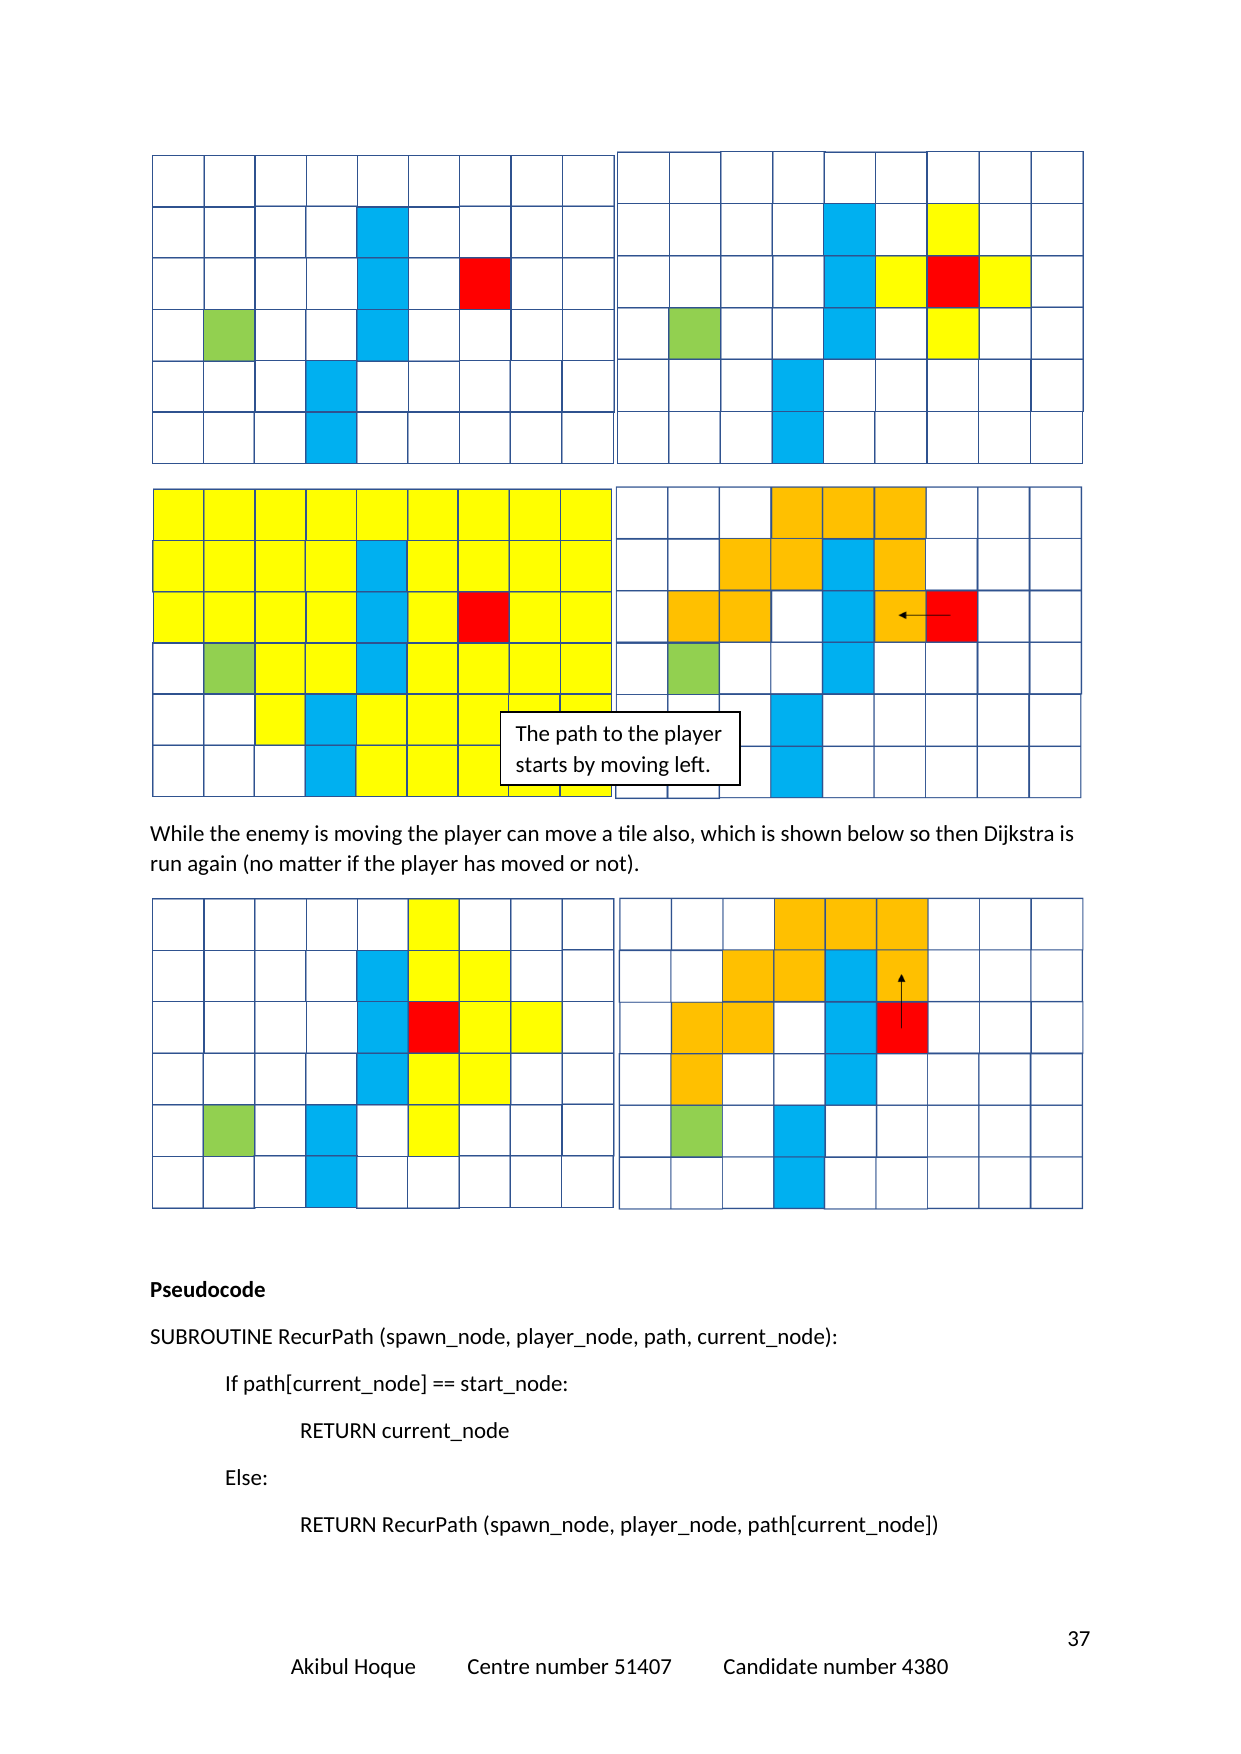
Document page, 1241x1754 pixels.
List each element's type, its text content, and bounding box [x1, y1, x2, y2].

text RETURN current_node [150, 1416, 1090, 1444]
picture [614, 485, 1085, 800]
text RETURN RecurPath (spawn_node, player_node, path[current_node]) [150, 1510, 1090, 1538]
text If path[current_node] == start_node: [150, 1369, 1090, 1397]
picture [616, 895, 1084, 1210]
text Pseudocode [150, 1276, 1090, 1303]
text SUBROUTINE RecurPath (spawn_node, player_node, path, current_node): [150, 1322, 1090, 1350]
text While the enemy is moving the player can move a tile also, which is shown below so then Dijkstra is run again (no matter if the player has moved or not). [150, 819, 1090, 877]
text Else: [150, 1463, 1090, 1491]
